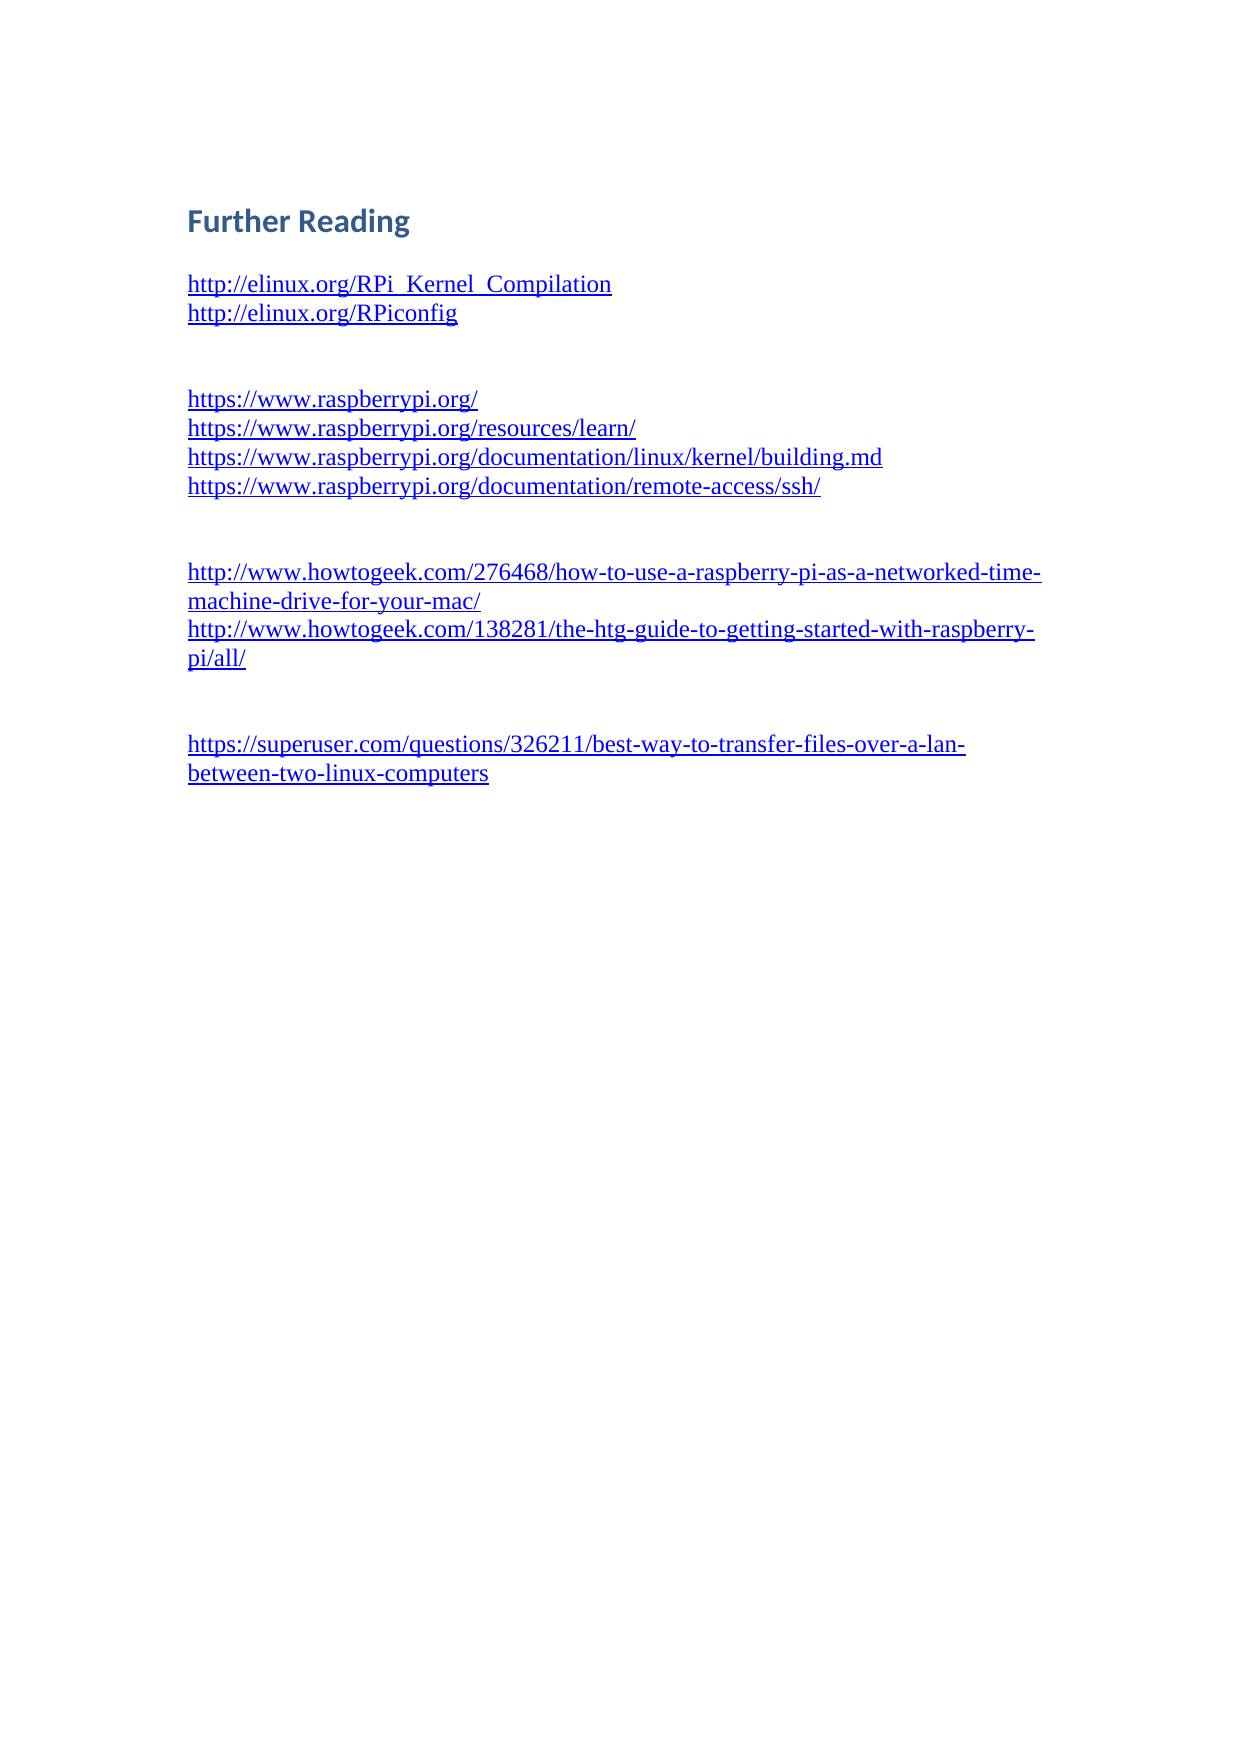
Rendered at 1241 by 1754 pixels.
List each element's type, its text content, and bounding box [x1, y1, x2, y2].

text https://www.raspberrypi.org/documentation/linux/kernel/building.md [187, 442, 1053, 471]
text https://www.raspberrypi.org/ [187, 384, 1053, 413]
text http://www.howtogeek.com/138281/the-htg-guide-to-getting-started-with-raspberry-pi/all/ [187, 614, 1053, 672]
subtitle Further Reading [187, 200, 1053, 241]
text http://elinux.org/RPiconfig [187, 298, 1053, 327]
text https://www.raspberrypi.org/resources/learn/ [187, 413, 1053, 442]
text https://www.raspberrypi.org/documentation/remote-access/ssh/ [187, 471, 1053, 499]
text http://elinux.org/RPi_Kernel_Compilation [187, 269, 1053, 298]
text http://www.howtogeek.com/276468/how-to-use-a-raspberry-pi-as-a-networked-time-machine-drive-for-your-mac/ [187, 557, 1053, 614]
text https://superuser.com/questions/326211/best-way-to-transfer-files-over-a-lan-between-two-linux-computers [187, 729, 1053, 787]
